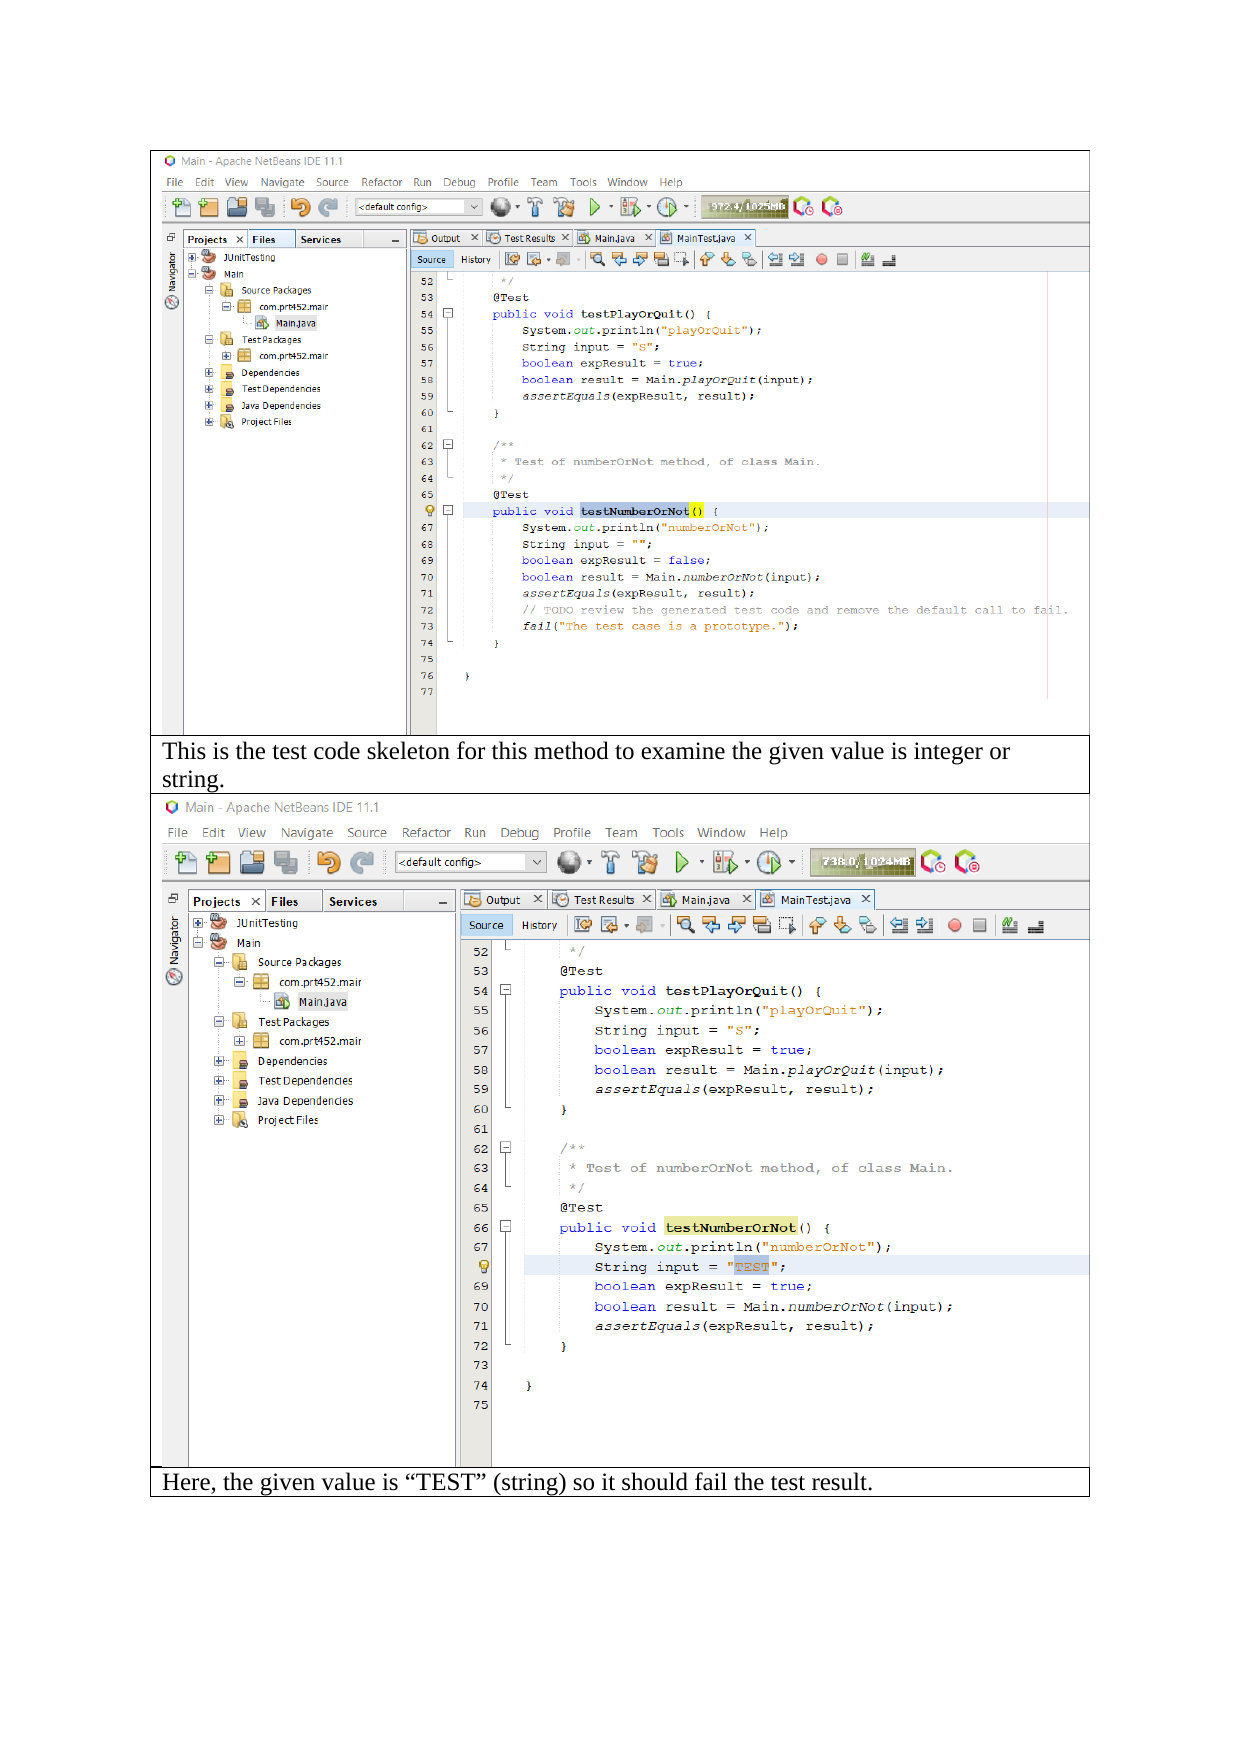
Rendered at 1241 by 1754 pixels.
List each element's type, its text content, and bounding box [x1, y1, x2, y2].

picture [161, 151, 1090, 735]
table_cell [151, 794, 161, 1466]
picture [161, 794, 1090, 1467]
table_cell This is the test code skeleton for this method to examine the given value is integer or string. [151, 736, 1089, 793]
table_cell [151, 151, 161, 735]
table_cell Here, the given value is “TEST” (string) so it should fail the test result. [151, 1468, 1089, 1496]
